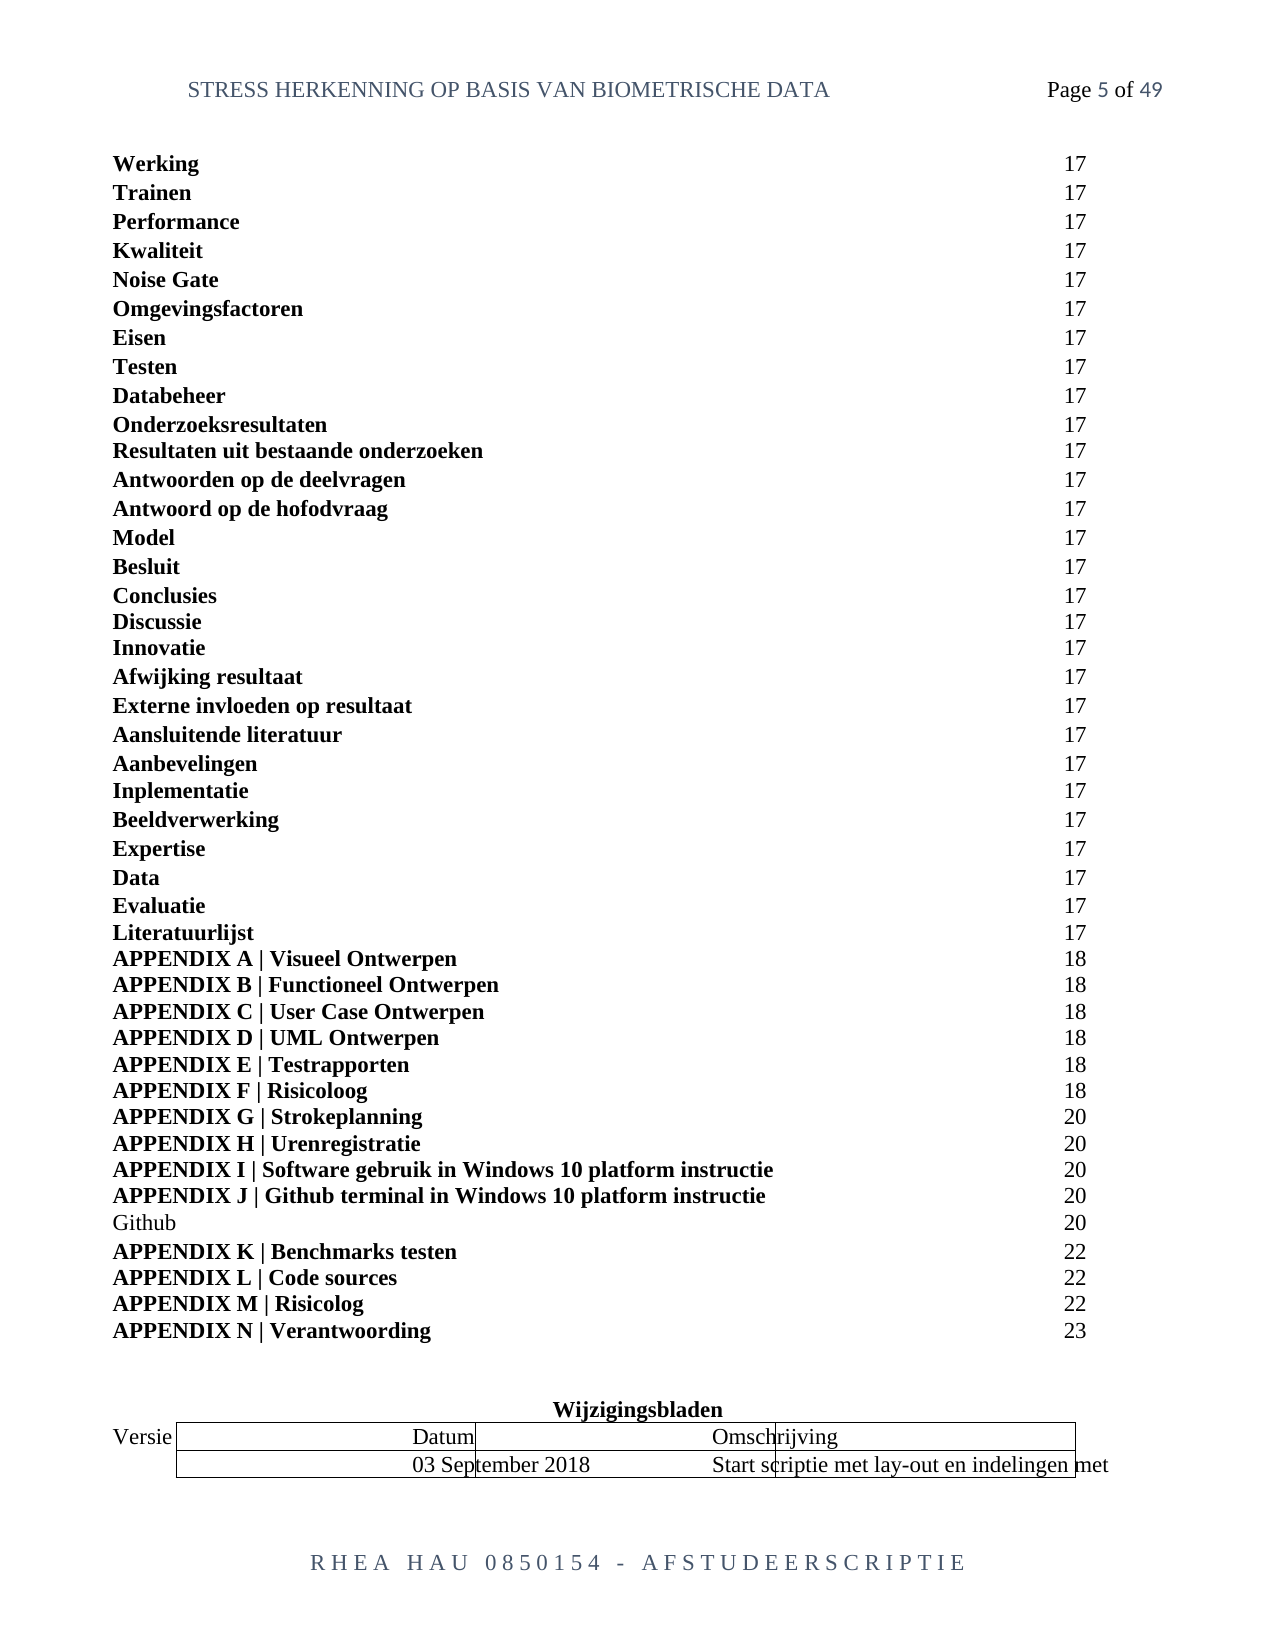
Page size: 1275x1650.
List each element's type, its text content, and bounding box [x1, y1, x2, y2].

subtitle Wijzigingsbladen [112, 1396, 1162, 1422]
table_header Versie [177, 1423, 475, 1449]
table_header Datum [476, 1423, 775, 1449]
table_header Omschrijving [776, 1423, 1075, 1449]
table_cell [776, 1451, 1075, 1477]
table_cell 03 September 2018 [476, 1451, 775, 1477]
table_cell 0.1 [177, 1451, 475, 1477]
